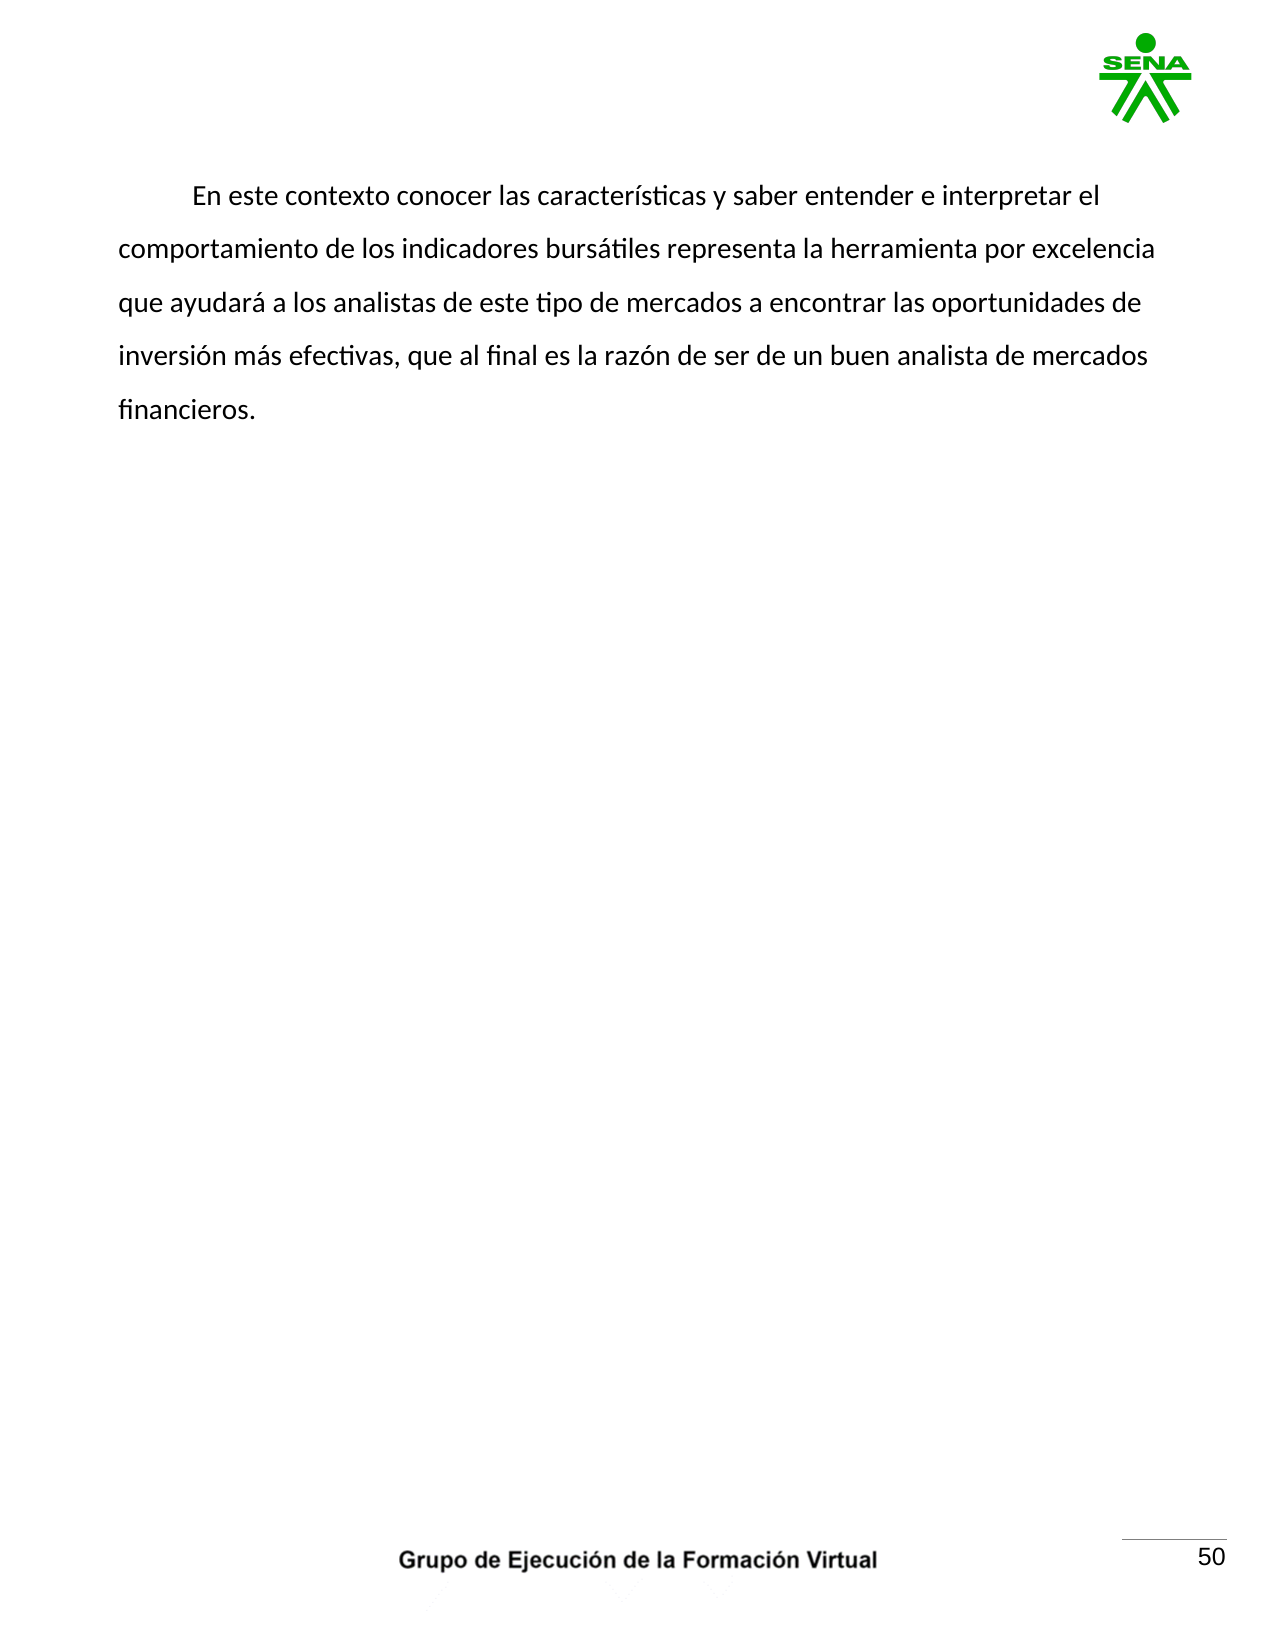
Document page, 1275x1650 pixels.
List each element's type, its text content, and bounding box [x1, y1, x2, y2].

picture [0, 1500, 1275, 1611]
picture [1099, 33, 1192, 123]
text En este contexto conocer las características y saber entender e interpretar el comportamiento de los indicadores bursátiles representa la herramienta por excelencia que ayudará a los analistas de este tipo de mercados a encontrar las oportunidades de inversión más efectivas, que al final es la razón de ser de un buen analista de mercados financieros. [118, 177, 1157, 427]
